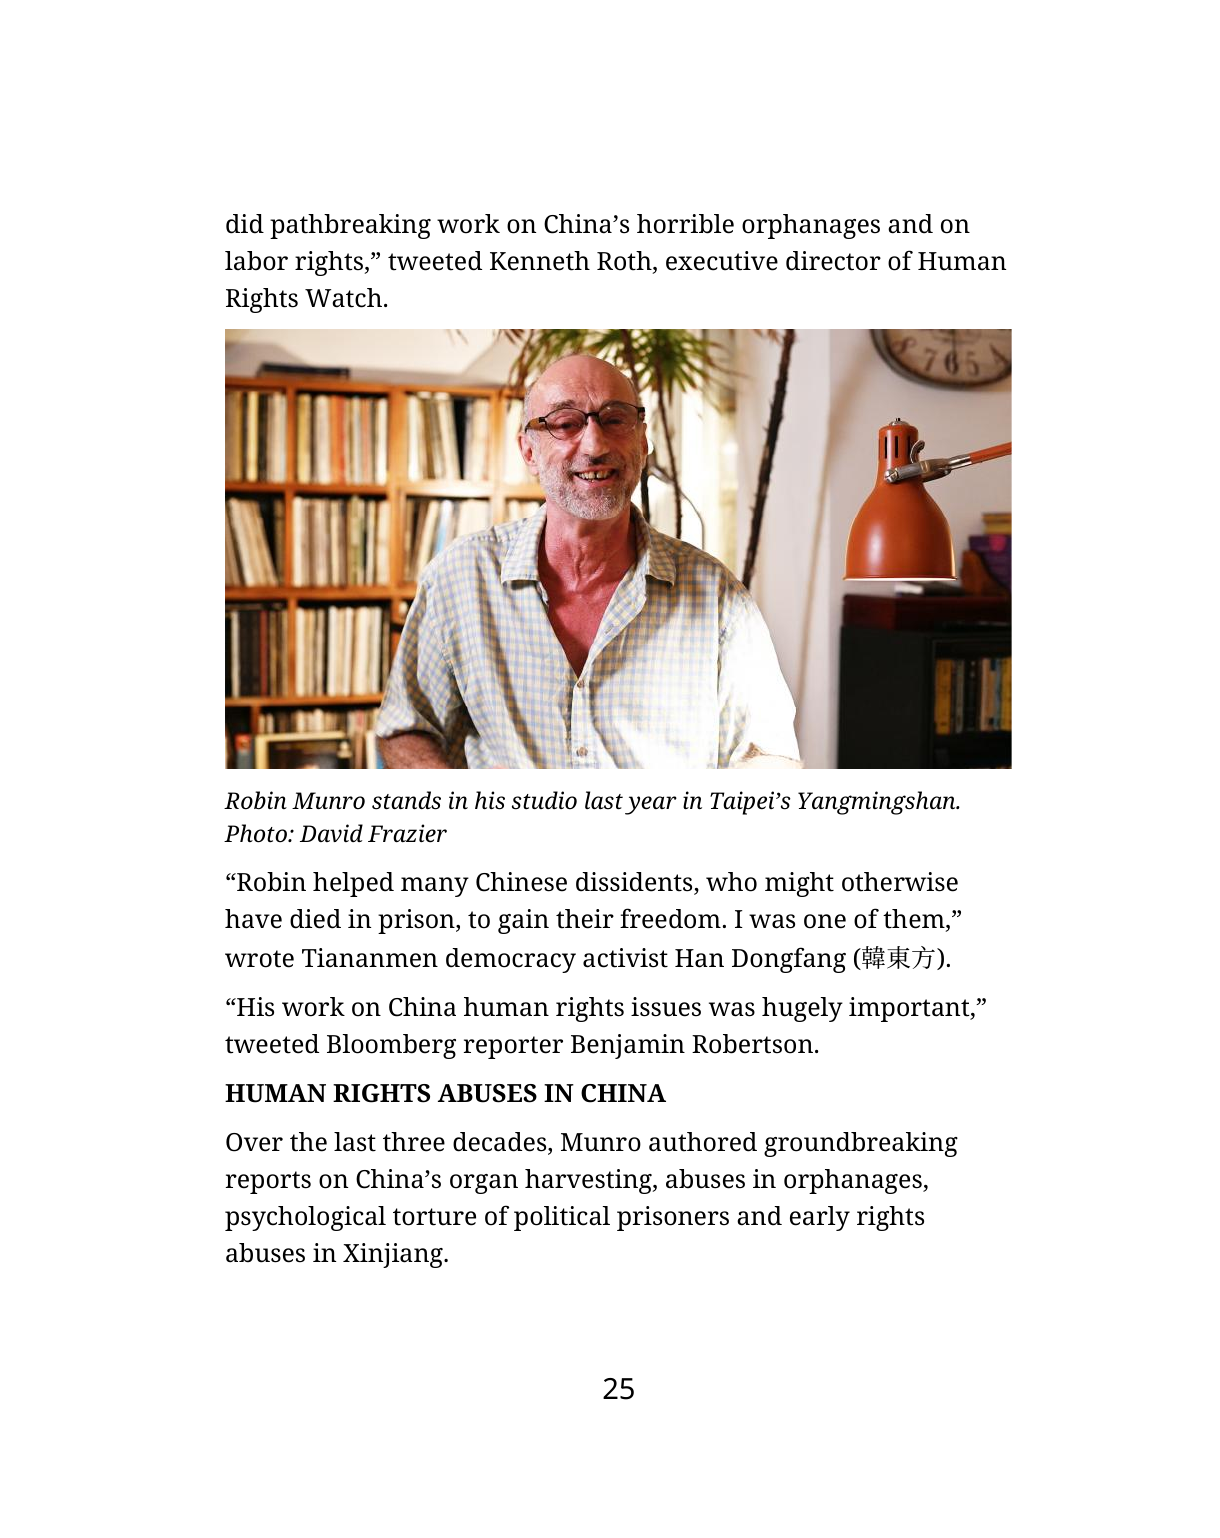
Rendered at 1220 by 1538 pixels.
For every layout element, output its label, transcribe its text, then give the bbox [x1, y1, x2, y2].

text HUMAN RIGHTS ABUSES IN CHINA [225, 1076, 1012, 1110]
text Over the last three decades, Munro authored groundbreaking reports on China’s organ harvesting, abuses in orphanages, psychological torture of political prisoners and early rights abuses in Xinjiang. [225, 1125, 1012, 1269]
picture [225, 329, 1012, 769]
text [225, 207, 1012, 314]
text “Robin helped many Chinese dissidents, who might otherwise have died in prison, to gain their freedom. I was one of them,” wrote Tiananmen democracy activist Han Dongfang (韓東方). [225, 864, 1012, 974]
text Robin Munro stands in his studio last year in Taipei’s Yangmingshan. Photo: David Frazier [225, 784, 1012, 849]
text “His work on China human rights issues was hugely important,” tweeted Bloomberg reporter Benjamin Robertson. [225, 989, 1012, 1060]
